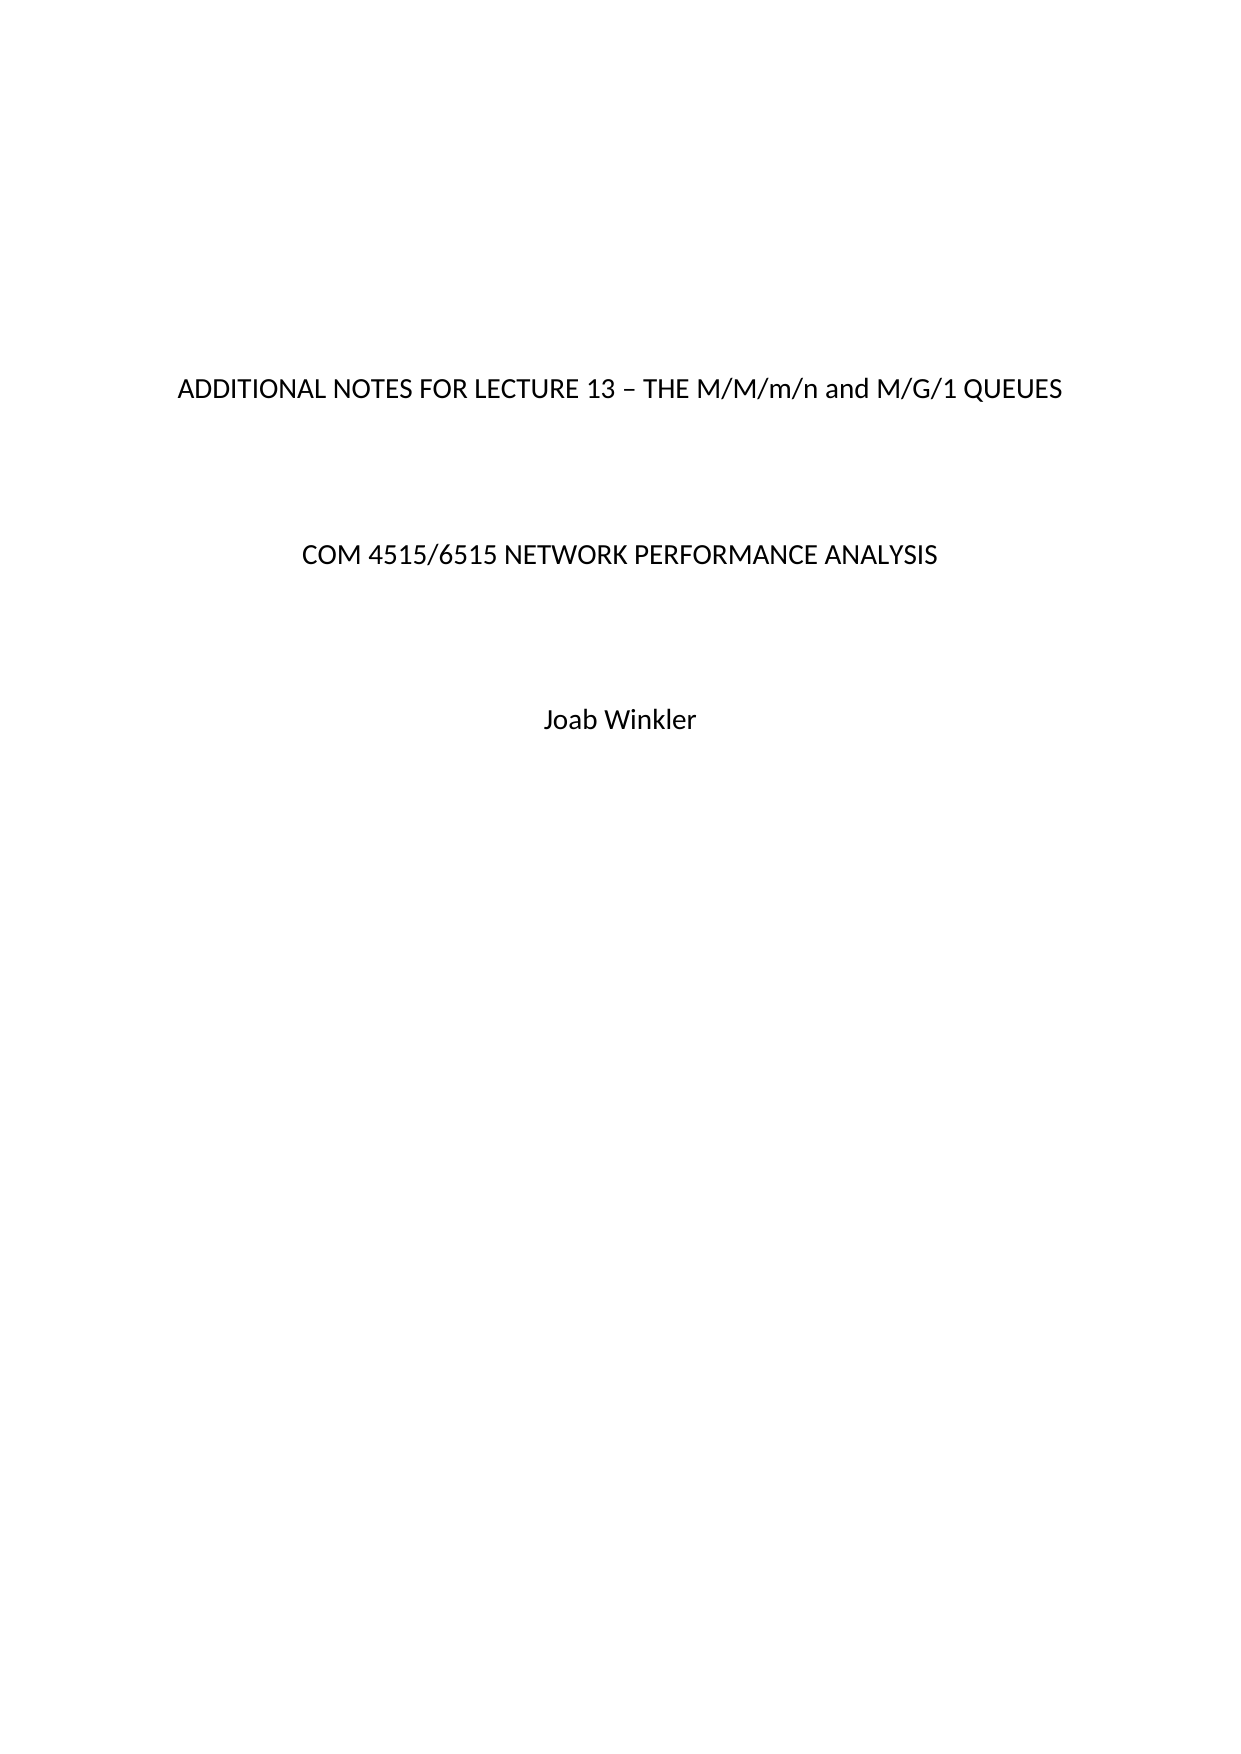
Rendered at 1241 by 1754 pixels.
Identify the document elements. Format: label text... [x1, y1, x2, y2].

text COM 4515/6515 NETWORK PERFORMANCE ANALYSIS [150, 536, 1090, 571]
text Joab Winkler [150, 701, 1090, 737]
text ADDITIONAL NOTES FOR LECTURE 13 – THE M/M/m/n and M/G/1 QUEUES [150, 370, 1090, 406]
